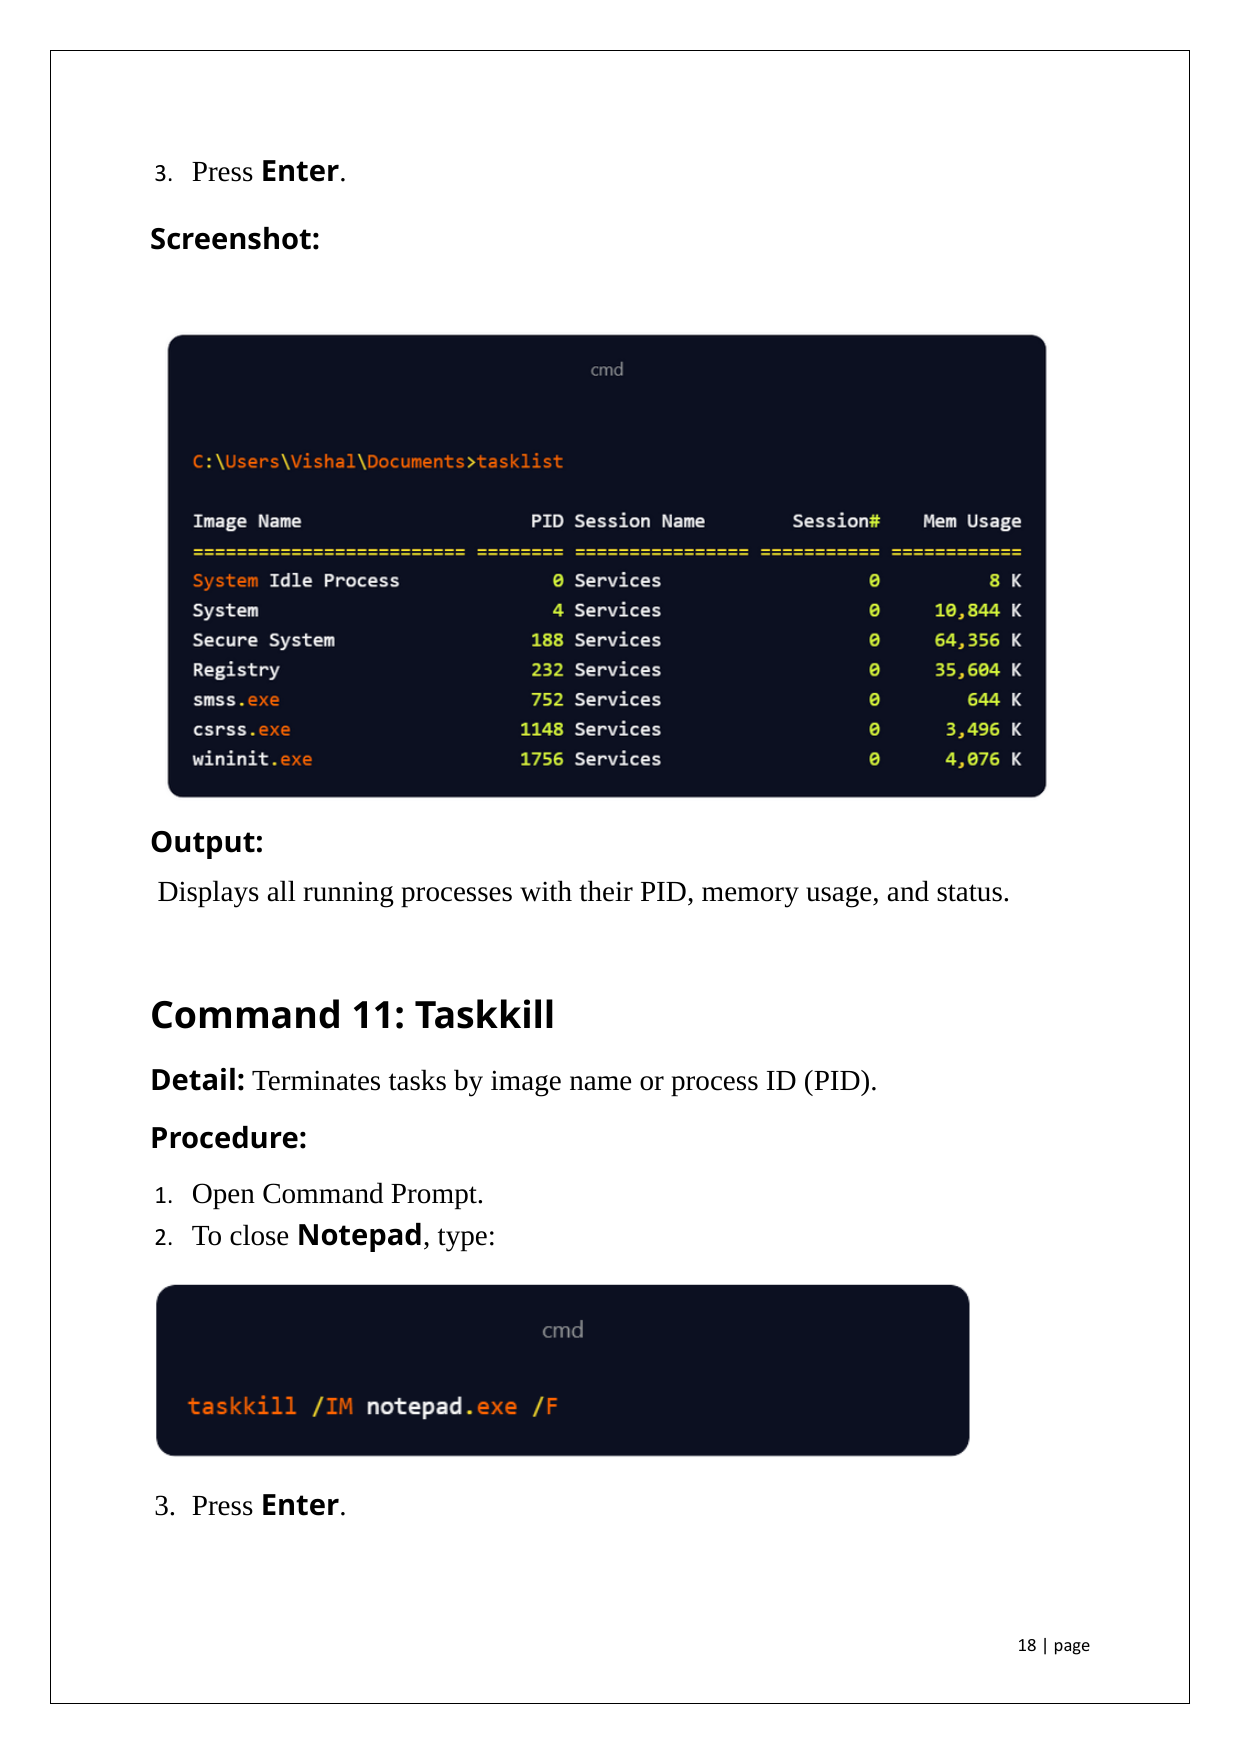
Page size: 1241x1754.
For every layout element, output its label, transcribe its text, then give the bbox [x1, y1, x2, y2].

list To close Notepad, type: [154, 1214, 1090, 1254]
text Command 11: Taskkill [150, 988, 1090, 1039]
text Procedure: [150, 1118, 1090, 1157]
text Output: Displays all running processes with their PID, memory usage, and status. [150, 821, 1090, 907]
list Open Command Prompt. [154, 1176, 1090, 1209]
list Press Enter. [154, 150, 1090, 190]
text Screenshot: [150, 218, 1090, 302]
text Detail: Terminates tasks by image name or process ID (PID). [150, 1059, 1090, 1099]
picture [150, 326, 1066, 809]
picture [150, 1272, 977, 1472]
list Press Enter. [154, 1484, 1090, 1524]
